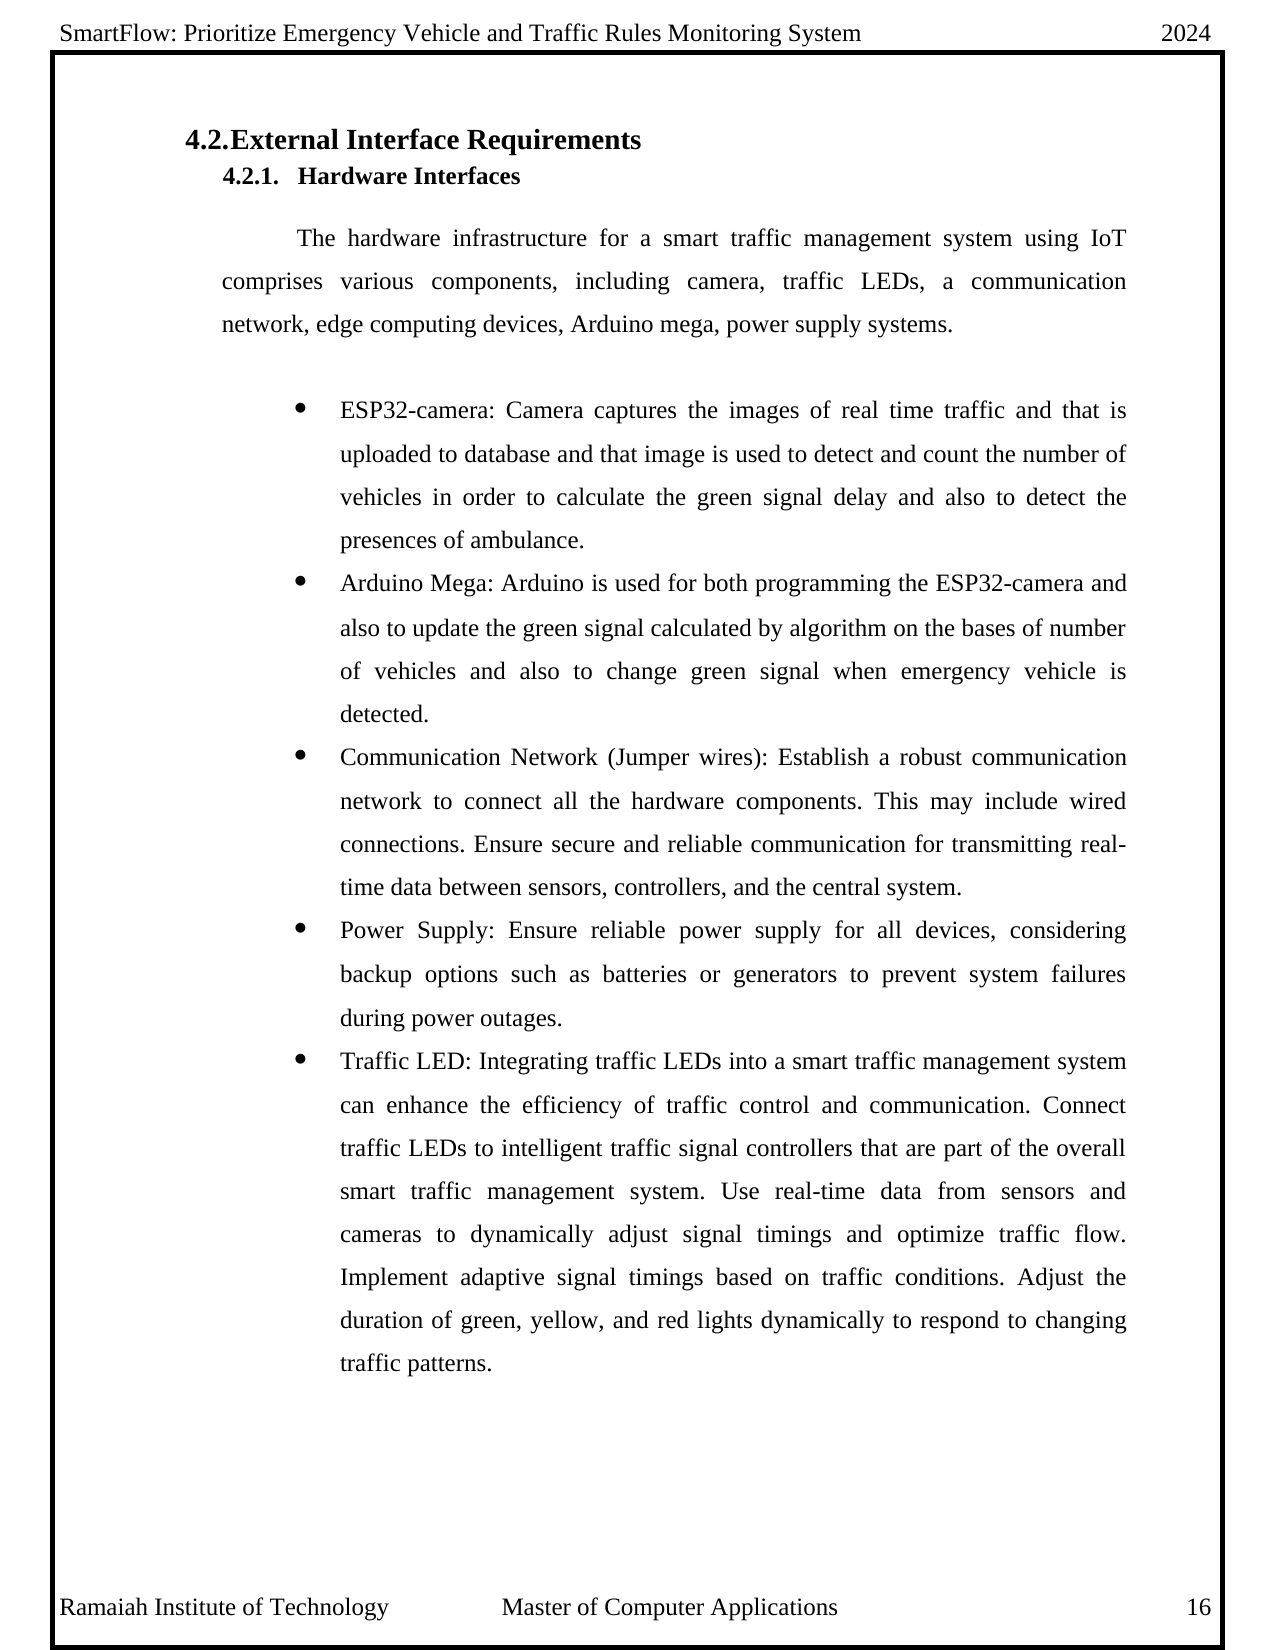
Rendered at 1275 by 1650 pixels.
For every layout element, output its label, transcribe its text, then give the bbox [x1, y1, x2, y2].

subtitle Hardware Interfaces [223, 161, 1127, 189]
text The hardware infrastructure for a smart traffic management system using IoT comprises various components, including camera, traffic LEDs, a communication network, edge computing devices, Arduino mega, power supply systems. [222, 223, 1127, 338]
subtitle External Interface Requirements [185, 122, 1127, 156]
list Communication Network (Jumper wires): Establish a robust communication network to connect all the hardware components. This may include wired connections. Ensure secure and reliable communication for transmitting real-time data between sensors, controllers, and the central system. [295, 742, 1127, 901]
list Arduino Mega: Arduino is used for both programming the ESP32-camera and also to update the green signal calculated by algorithm on the bases of number of vehicles and also to change green signal when emergency vehicle is detected. [295, 568, 1127, 728]
list Power Supply: Ensure reliable power supply for all devices, considering backup options such as batteries or generators to prevent system failures during power outages. [295, 915, 1127, 1031]
list ESP32-camera: Camera captures the images of real time traffic and that is uploaded to database and that image is used to detect and count the number of vehicles in order to calculate the green signal delay and also to detect the presences of ambulance. [295, 395, 1127, 554]
list Traffic LED: Integrating traffic LEDs into a smart traffic management system can enhance the efficiency of traffic control and communication. Connect traffic LEDs to intelligent traffic signal controllers that are part of the overall smart traffic management system. Use real-time data from sensors and cameras to dynamically adjust signal timings and optimize traffic flow. Implement adaptive signal timings based on traffic conditions. Adjust the duration of green, yellow, and red lights dynamically to respond to changing traffic patterns. [295, 1046, 1127, 1377]
